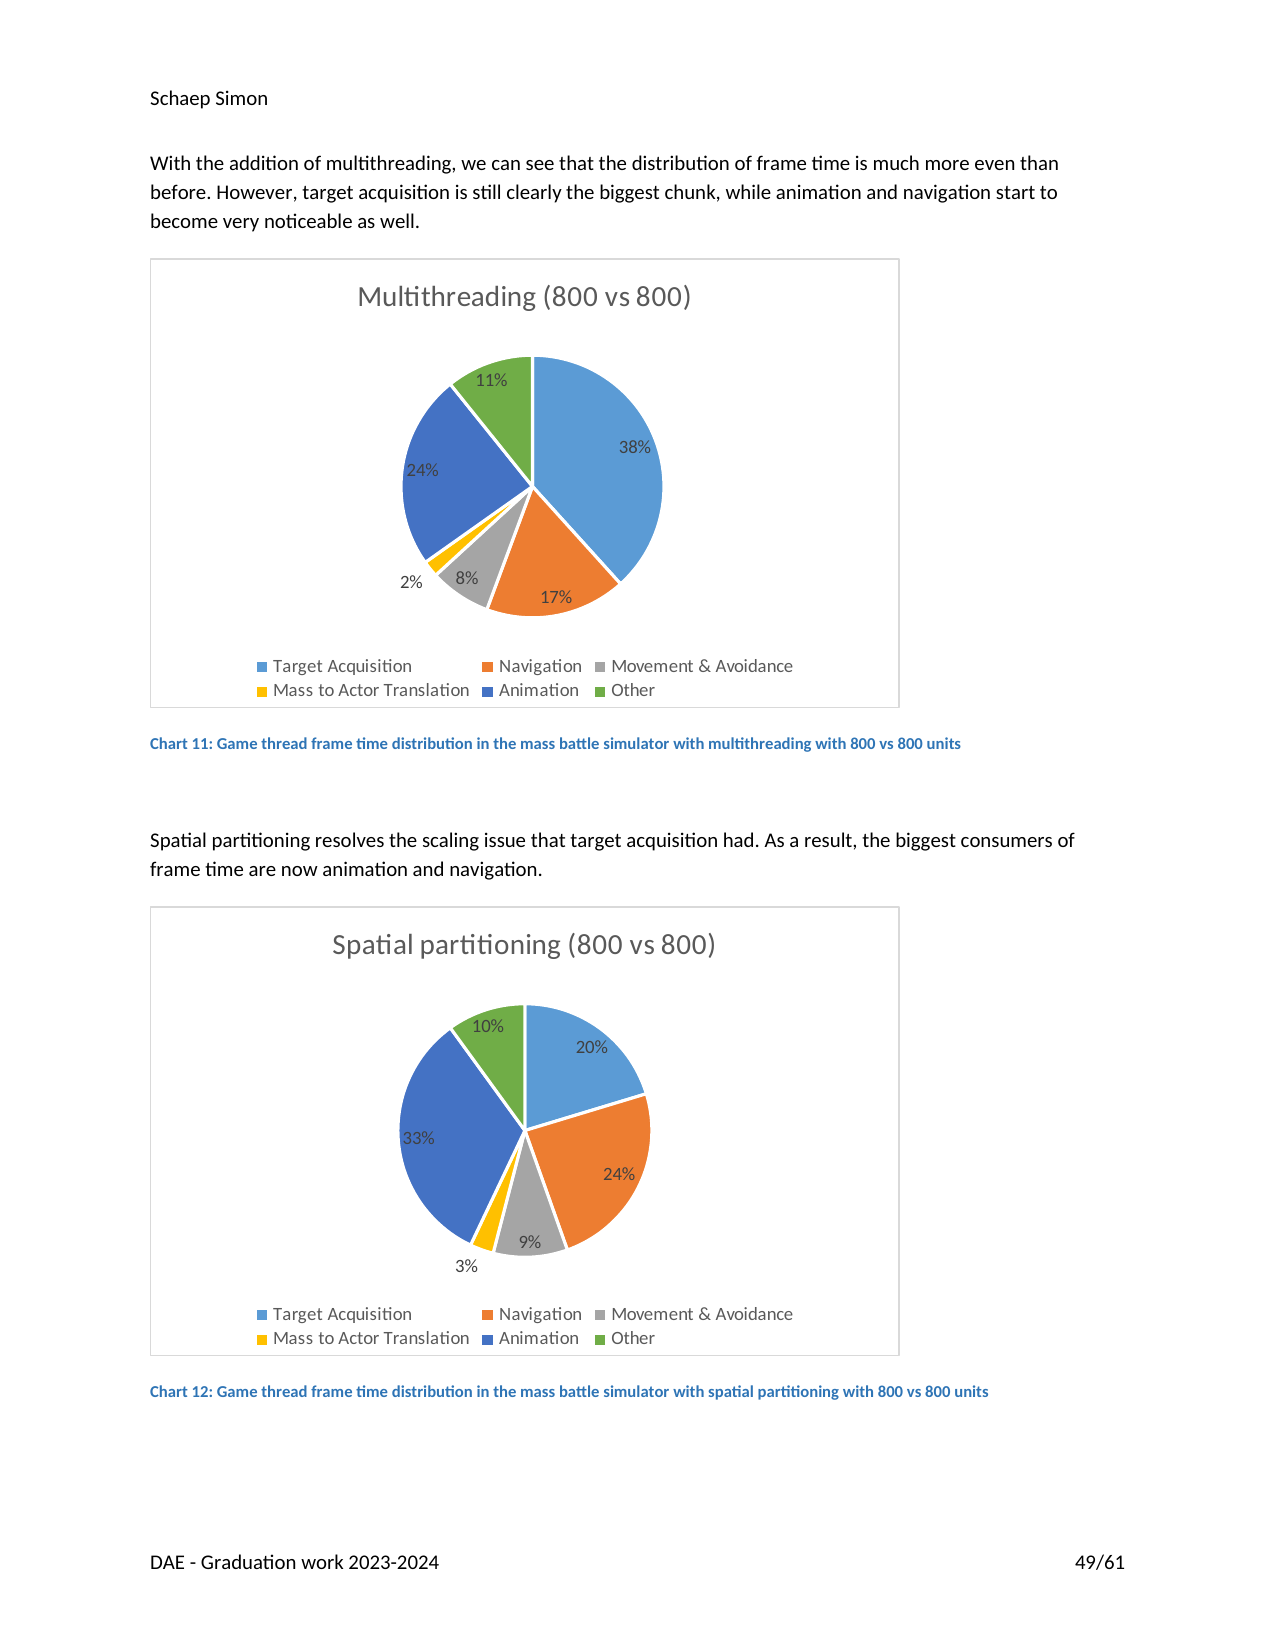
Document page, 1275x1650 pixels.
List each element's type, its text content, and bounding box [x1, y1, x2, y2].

text Spatial partitioning resolves the scaling issue that target acquisition had. As a result, the biggest consumers of frame time are now animation and navigation. [150, 827, 1125, 882]
text With the addition of multithreading, we can see that the distribution of frame time is much more even than before. However, target acquisition is still clearly the biggest chunk, while animation and navigation start to become very noticeable as well. [150, 150, 1125, 234]
